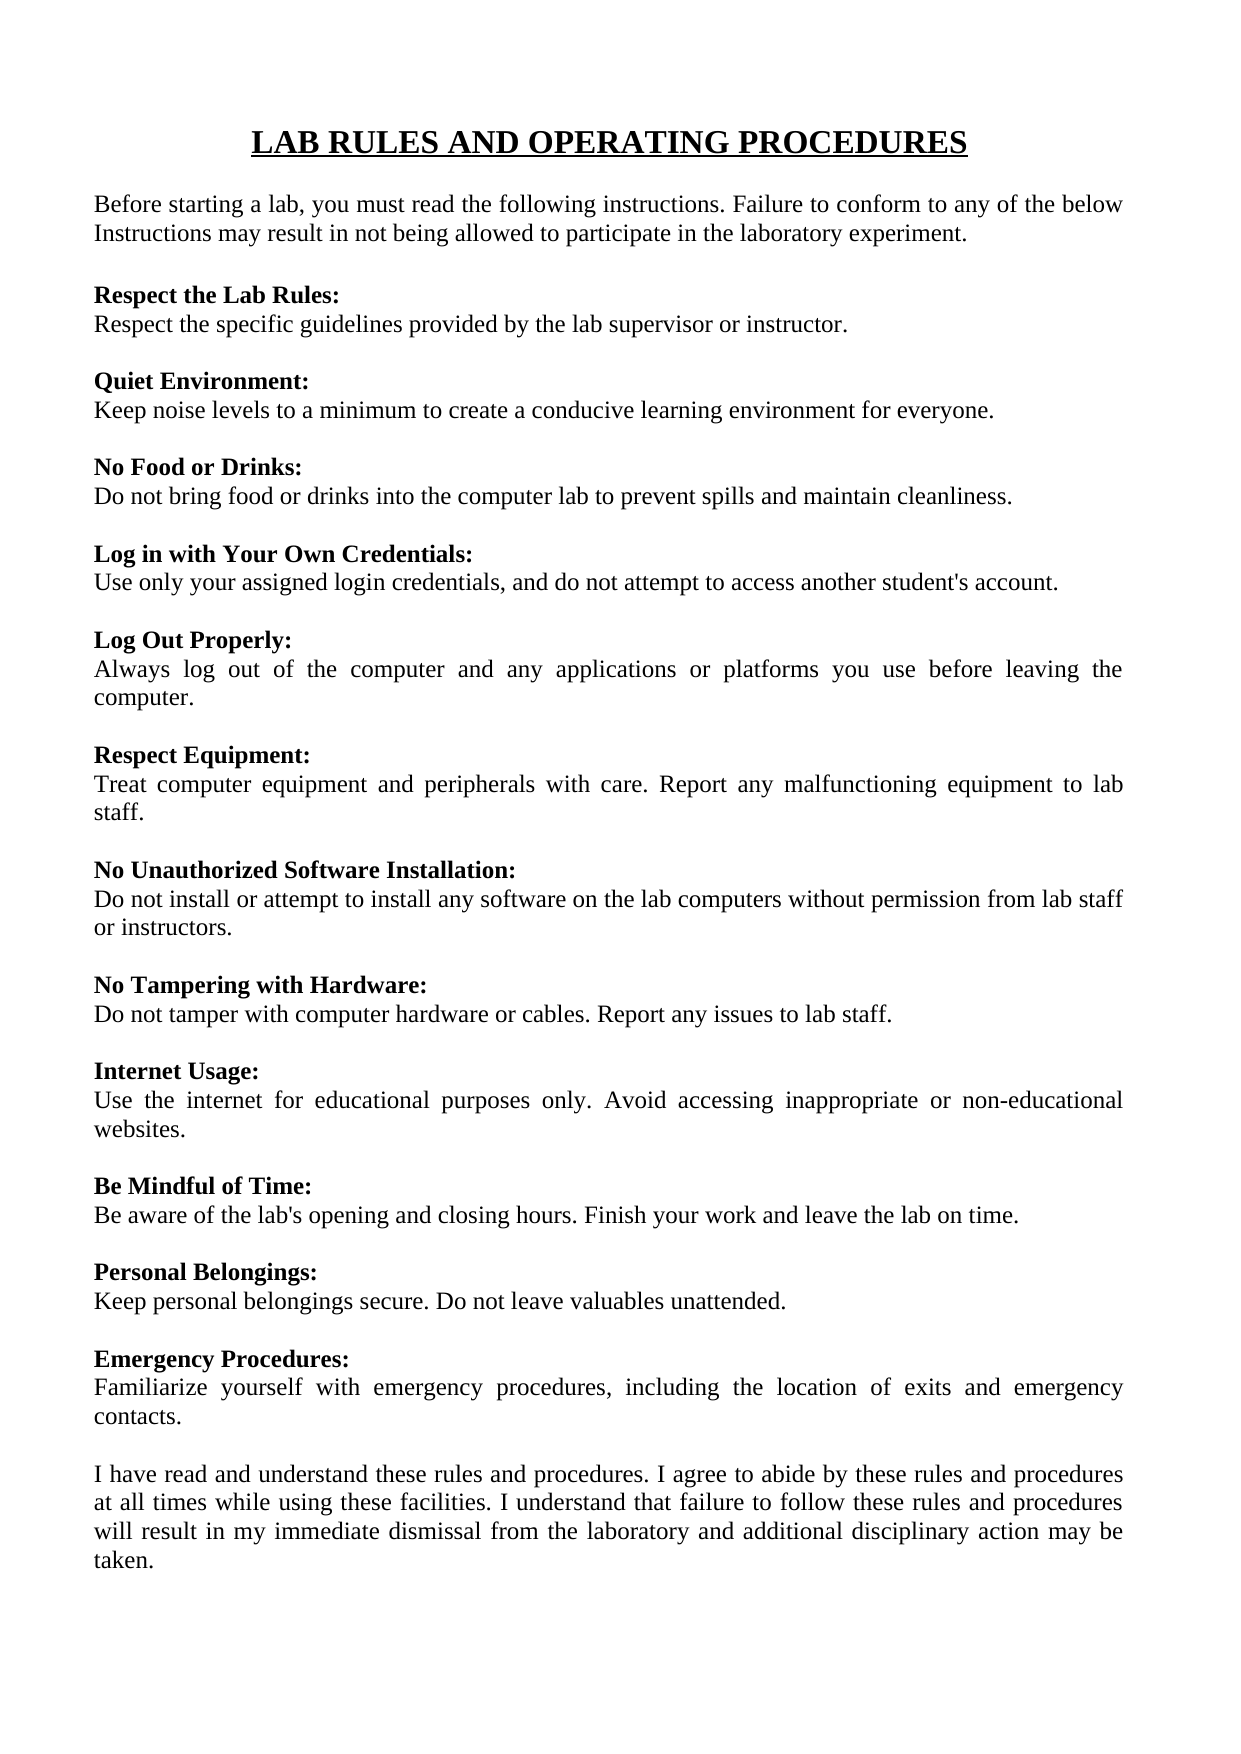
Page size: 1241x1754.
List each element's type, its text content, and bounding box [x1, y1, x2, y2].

text Do not tamper with computer hardware or cables. Report any issues to lab staff. [94, 999, 1125, 1027]
text LAB RULES AND OPERATING PROCEDURES [94, 122, 1125, 160]
text Emergency Procedures: [94, 1344, 1125, 1372]
text Keep personal belongings secure. Do not leave valuables unattended. [94, 1286, 1125, 1315]
text Quiet Environment: [94, 366, 1125, 395]
text Do not bring food or drinks into the computer lab to prevent spills and maintain cleanliness. [94, 481, 1125, 510]
text Do not install or attempt to install any software on the lab computers without permission from lab staff or instructors. [94, 884, 1125, 941]
text Before starting a lab, you must read the following instructions. Failure to conform to any of the below Instructions may result in not being allowed to participate in the laboratory experiment. [94, 189, 1125, 246]
text Familiarize yourself with emergency procedures, including the location of exits and emergency contacts. [94, 1372, 1125, 1430]
text Be Mindful of Time: [94, 1171, 1125, 1200]
text Internet Usage: [94, 1056, 1125, 1085]
text Personal Belongings: [94, 1257, 1125, 1286]
text Respect the specific guidelines provided by the lab supervisor or instructor. [94, 309, 1125, 337]
text Log in with Your Own Credentials: [94, 539, 1125, 567]
text Use only your assigned login credentials, and do not attempt to access another student's account. [94, 567, 1125, 596]
text Treat computer equipment and peripherals with care. Report any malfunctioning equipment to lab staff. [94, 769, 1125, 826]
text No Food or Drinks: [94, 452, 1125, 481]
text Keep noise levels to a minimum to create a conducive learning environment for everyone. [94, 395, 1125, 424]
text Use the internet for educational purposes only. Avoid accessing inappropriate or non-educational websites. [94, 1085, 1125, 1142]
text Log Out Properly: [94, 625, 1125, 654]
text I have read and understand these rules and procedures. I agree to abide by these rules and procedures at all times while using these facilities. I understand that failure to follow these rules and procedures will result in my immediate dismissal from the laboratory and additional disciplinary action may be taken. [94, 1459, 1125, 1574]
text No Tampering with Hardware: [94, 970, 1125, 999]
text Respect Equipment: [94, 740, 1125, 769]
text Be aware of the lab's opening and closing hours. Finish your work and leave the lab on time. [94, 1200, 1125, 1229]
text Always log out of the computer and any applications or platforms you use before leaving the computer. [94, 654, 1125, 711]
text Respect the Lab Rules: [94, 280, 1125, 309]
text No Unauthorized Software Installation: [94, 855, 1125, 884]
